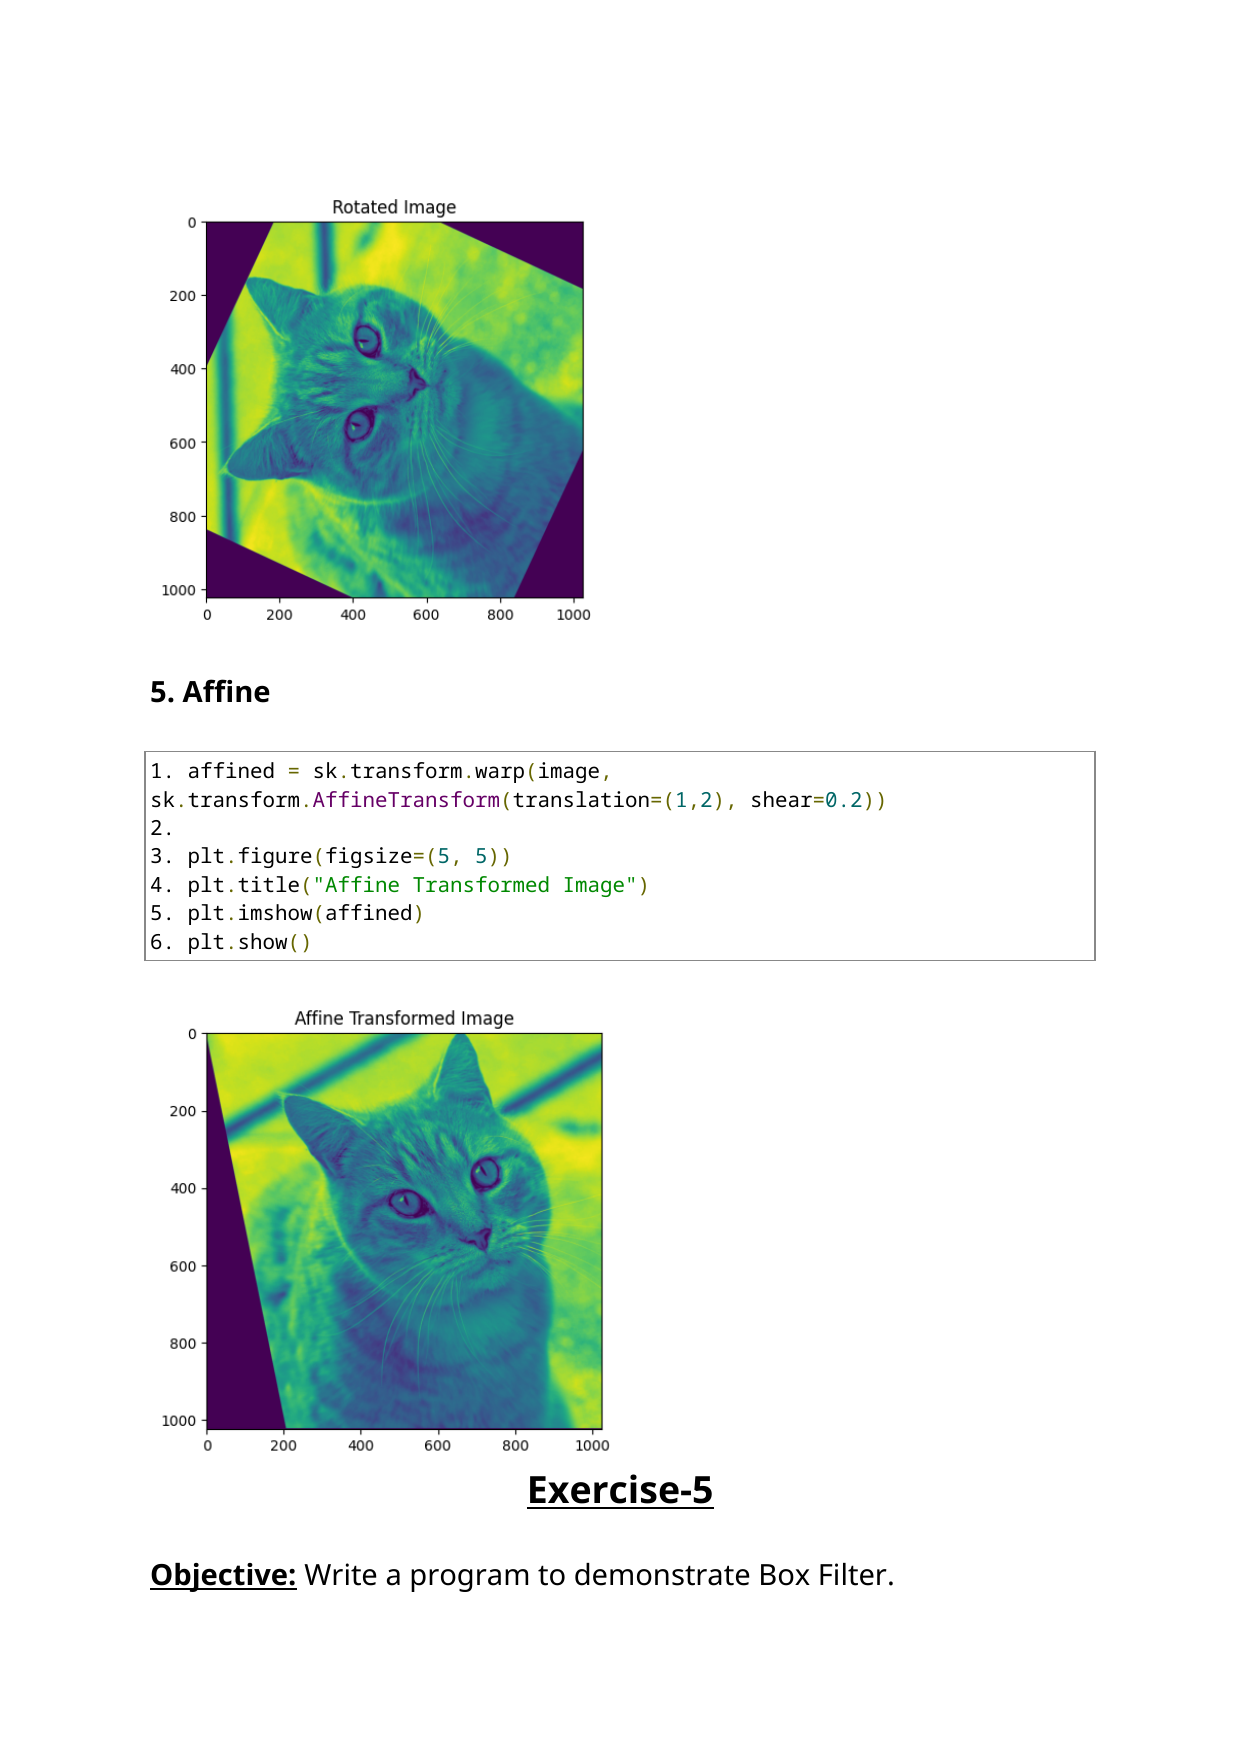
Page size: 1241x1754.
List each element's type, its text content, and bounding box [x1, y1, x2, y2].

text Objective: Write a program to demonstrate Box Filter. [150, 1554, 1090, 1594]
text 3. plt.figure(figsize=(5, 5)) [150, 842, 1090, 870]
text 2. [150, 813, 1090, 842]
text 4. plt.title("Affine Transformed Image") [150, 870, 1090, 898]
text Exercise-5 [150, 1463, 1090, 1514]
text 1. affined = sk.transform.warp(image, sk.transform.AffineTransform(translation=(1,2), shear=0.2)) [146, 752, 1094, 813]
text 5. Affine [150, 671, 1090, 711]
text 6. plt.show() [146, 921, 1094, 960]
picture [150, 1000, 620, 1464]
picture [150, 189, 600, 632]
text 5. plt.imshow(affined) [150, 898, 1090, 921]
